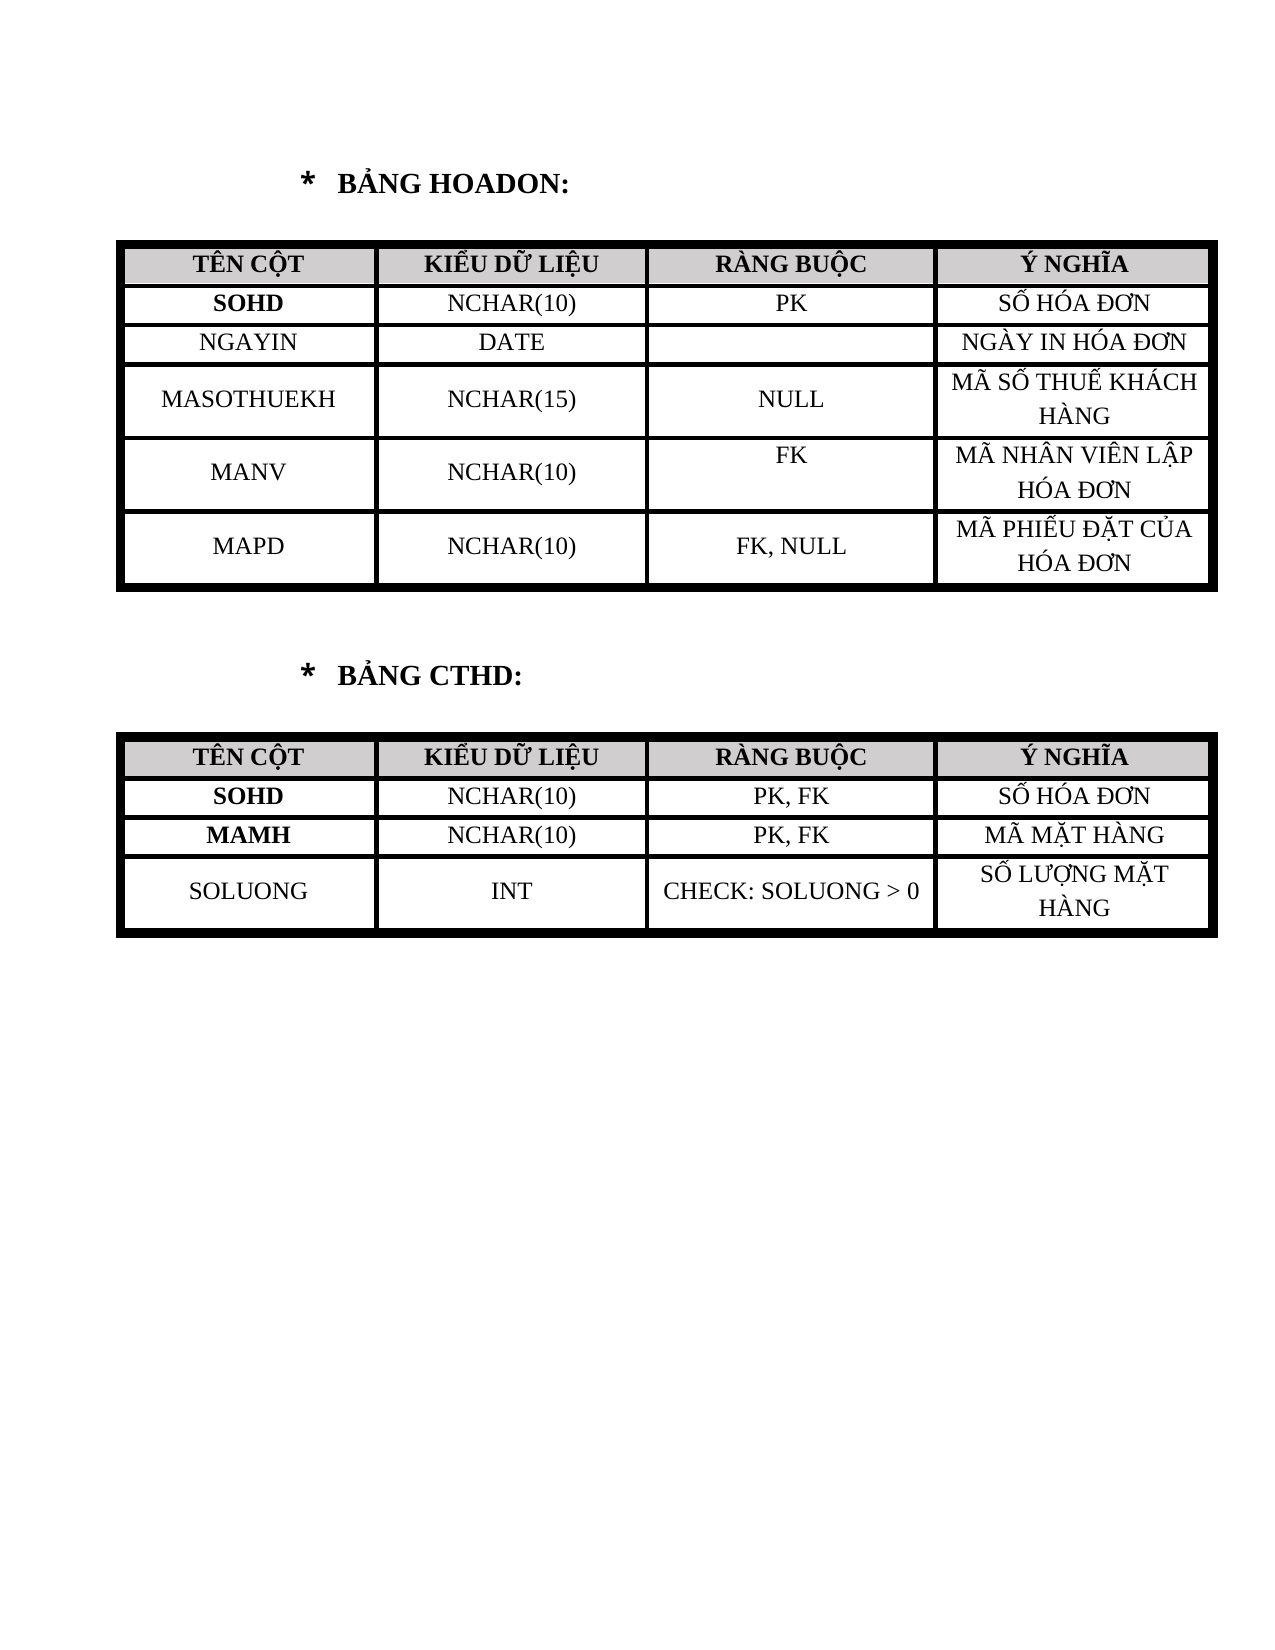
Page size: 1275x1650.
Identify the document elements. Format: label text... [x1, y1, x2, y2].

table_header Ý NGHĨA [938, 249, 1208, 283]
table_cell NCHAR(15) [379, 367, 645, 436]
table_cell SỐ LƯỢNG MẶT HÀNG [938, 859, 1208, 928]
table_cell NGAYIN [125, 327, 374, 362]
table_cell MÃ PHIẾU ĐẶT CỦA HÓA ĐƠN [938, 514, 1208, 583]
table_header TÊN CỘT [125, 742, 374, 776]
table_header TÊN CỘT [125, 249, 374, 283]
table_cell MÃ NHÂN VIÊN LẬP HÓA ĐƠN [938, 440, 1208, 509]
table_cell MAMH [125, 820, 374, 854]
table_cell SỐ HÓA ĐƠN [938, 781, 1208, 815]
table_cell CHECK: SOLUONG > 0 [649, 859, 933, 928]
table_cell FK, NULL [649, 514, 933, 583]
table_cell MANV [125, 440, 374, 509]
table_cell NCHAR(10) [379, 288, 645, 323]
table_cell MÃ MẶT HÀNG [938, 820, 1208, 854]
table_cell NCHAR(10) [379, 781, 645, 815]
table_cell SOLUONG [125, 859, 374, 928]
table_header RÀNG BUỘC [649, 249, 933, 283]
list BẢNG HOADON: [300, 150, 1125, 210]
table_header Ý NGHĨA [938, 742, 1208, 776]
table_cell MAPD [125, 514, 374, 583]
table_cell NCHAR(10) [379, 514, 645, 583]
table_header KIỂU DỮ LIỆU [379, 249, 645, 283]
table_cell SỐ HÓA ĐƠN [938, 288, 1208, 323]
table_cell INT [379, 859, 645, 928]
table_cell MASOTHUEKH [125, 367, 374, 436]
table_cell FK [649, 440, 933, 509]
table_cell [649, 327, 933, 362]
table_cell SOHD [125, 288, 374, 323]
table_cell PK [649, 288, 933, 323]
table_cell MÃ SỐ THUẾ KHÁCH HÀNG [938, 367, 1208, 436]
table_header RÀNG BUỘC [649, 742, 933, 776]
table_cell NULL [649, 367, 933, 436]
table_cell NCHAR(10) [379, 820, 645, 854]
table_cell SOHD [125, 781, 374, 815]
table_cell PK, FK [649, 820, 933, 854]
table_cell PK, FK [649, 781, 933, 815]
table_cell NGÀY IN HÓA ĐƠN [938, 327, 1208, 362]
table_cell NCHAR(10) [379, 440, 645, 509]
table_cell DATE [379, 327, 645, 362]
table_header KIỂU DỮ LIỆU [379, 742, 645, 776]
list BẢNG CTHD: [300, 642, 1125, 702]
